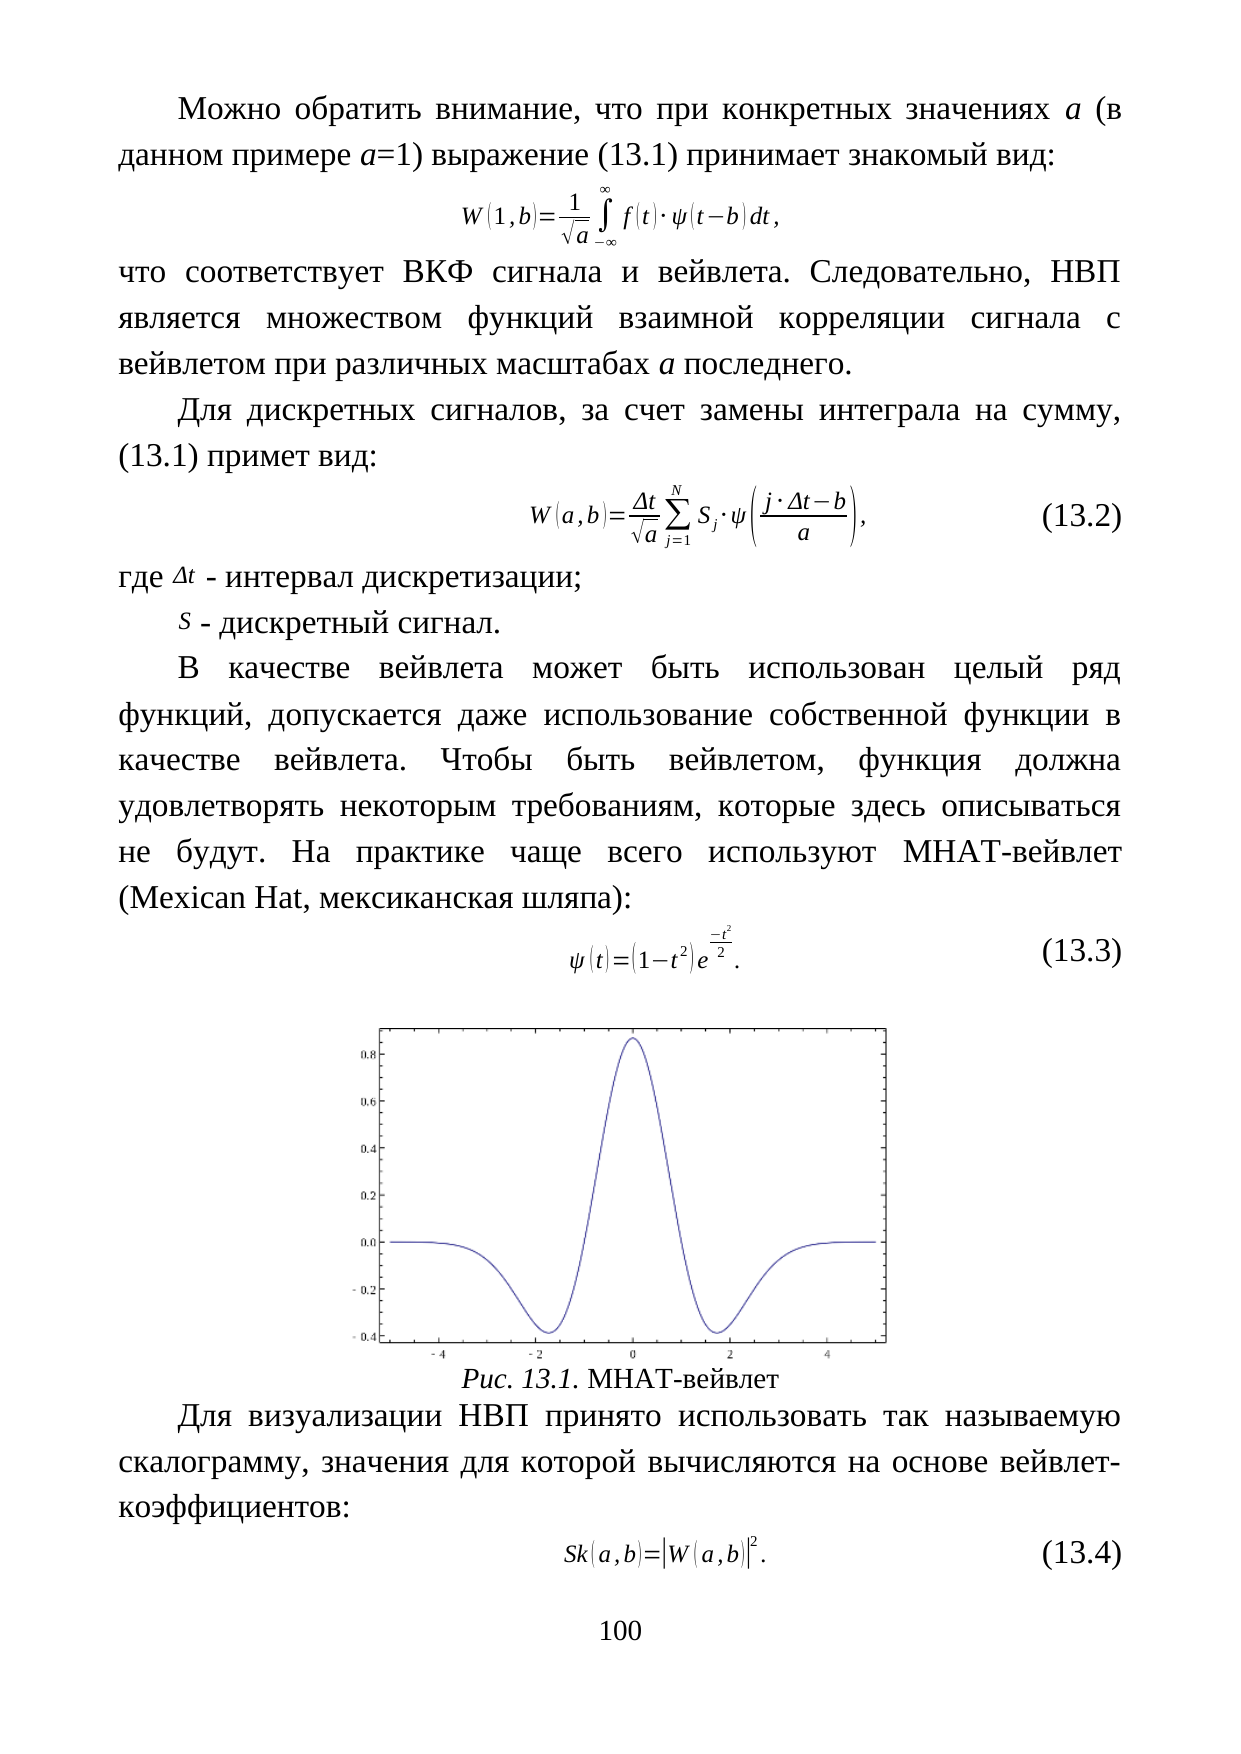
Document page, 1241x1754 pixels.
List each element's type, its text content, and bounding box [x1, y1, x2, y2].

text (13.2) [118, 481, 1122, 548]
text - дискретный сигнал. [118, 602, 1122, 640]
text Для дискретных сигналов, за счет замены интеграла на сумму, (13.1) примет вид: [118, 389, 1122, 473]
picture [352, 1028, 889, 1362]
text (13.3) [118, 923, 1122, 975]
text Можно обратить внимание, что при конкретных значениях a (в данном примере a=1) выражение (13.1) принимает знакомый вид: [118, 89, 1122, 173]
text (13.4) [118, 1533, 1122, 1571]
text Рис. 13.1. MHAT-вейвлет [118, 1361, 1122, 1395]
text В качестве вейвлета может быть использован целый ряд функций, допускается даже использование собственной функции в качестве вейвлета. Чтобы быть вейвлетом, функция должна удовлетворять некоторым требованиям, которые здесь описываться не будут. На практике чаще всего используют MHAT-вейвлет (Mexican Hat, мексиканская шляпа): [118, 648, 1122, 916]
text где - интервал дискретизации; [118, 556, 1122, 594]
text что соответствует ВКФ сигнала и вейвлета. Следовательно, НВП является множеством функций взаимной корреляции сигнала с вейвлетом при различных масштабах a последнего. [118, 251, 1122, 381]
text Для визуализации НВП принято использовать так называемую скалограмму, значения для которой вычисляются на основе вейвлет-коэффициентов: [118, 1395, 1122, 1525]
